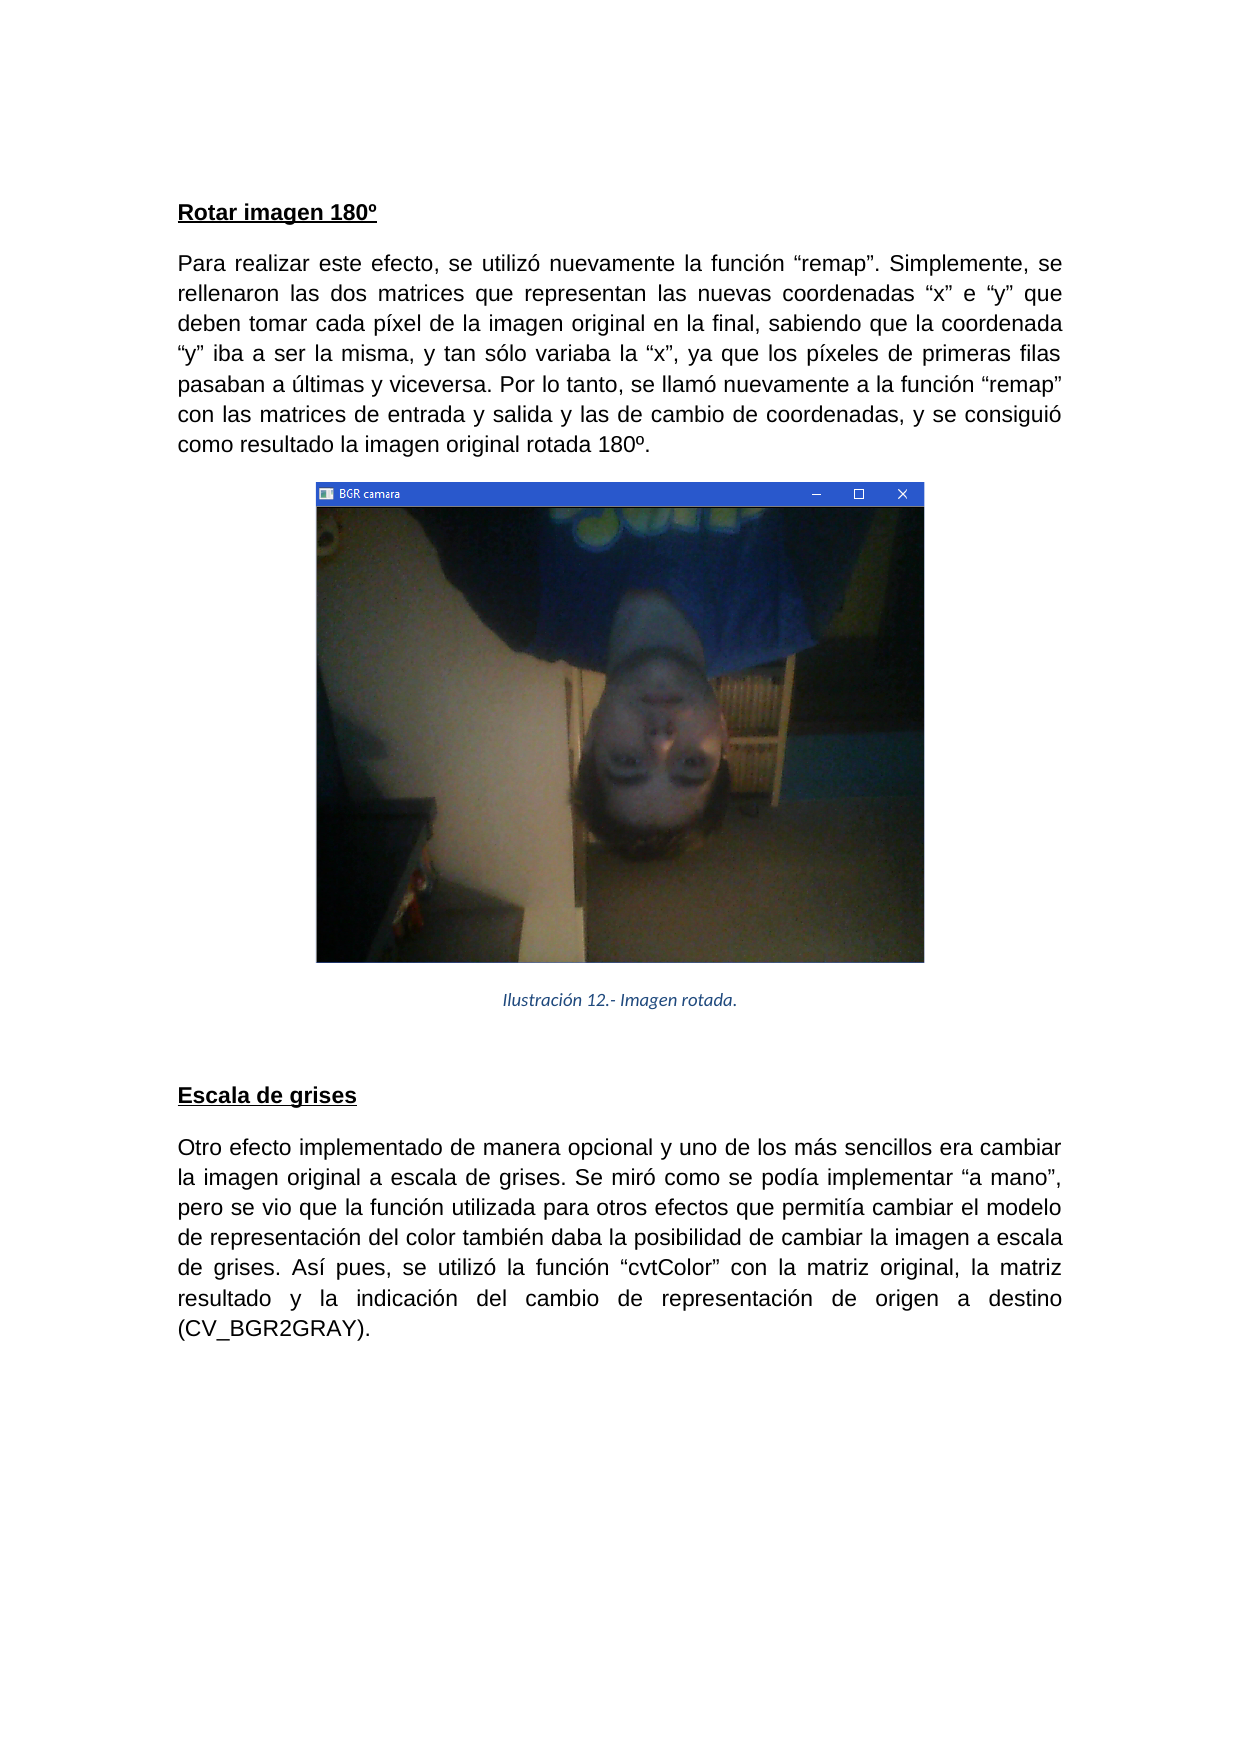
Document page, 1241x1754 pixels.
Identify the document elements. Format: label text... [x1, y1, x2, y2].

text Rotar imagen 180º [177, 199, 1063, 225]
text Otro efecto implementado de manera opcional y uno de los más sencillos era cambiar la imagen original a escala de grises. Se miró como se podía implementar “a mano”, pero se vio que la función utilizada para otros efectos que permitía cambiar el modelo de representación del color también daba la posibilidad de cambiar la imagen a escala de grises. Así pues, se utilizó la función “cvtColor” con la matriz original, la matriz resultado y la indicación del cambio de representación de origen a destino (CV_BGR2GRAY). [177, 1133, 1063, 1341]
text Escala de grises [177, 1082, 1063, 1109]
text Ilustración 12.- Imagen rotada. [177, 988, 1063, 1011]
text Para realizar este efecto, se utilizó nuevamente la función “remap”. Simplemente, se rellenaron las dos matrices que representan las nuevas coordenadas “x” e “y” que deben tomar cada píxel de la imagen original en la final, sabiendo que la coordenada “y” iba a ser la misma, y tan sólo variaba la “x”, ya que los píxeles de primeras filas pasaban a últimas y viceversa. Por lo tanto, se llamó nuevamente a la función “remap” con las matrices de entrada y salida y las de cambio de coordenadas, y se consiguió como resultado la imagen original rotada 180º. [177, 250, 1063, 457]
picture [315, 482, 925, 963]
